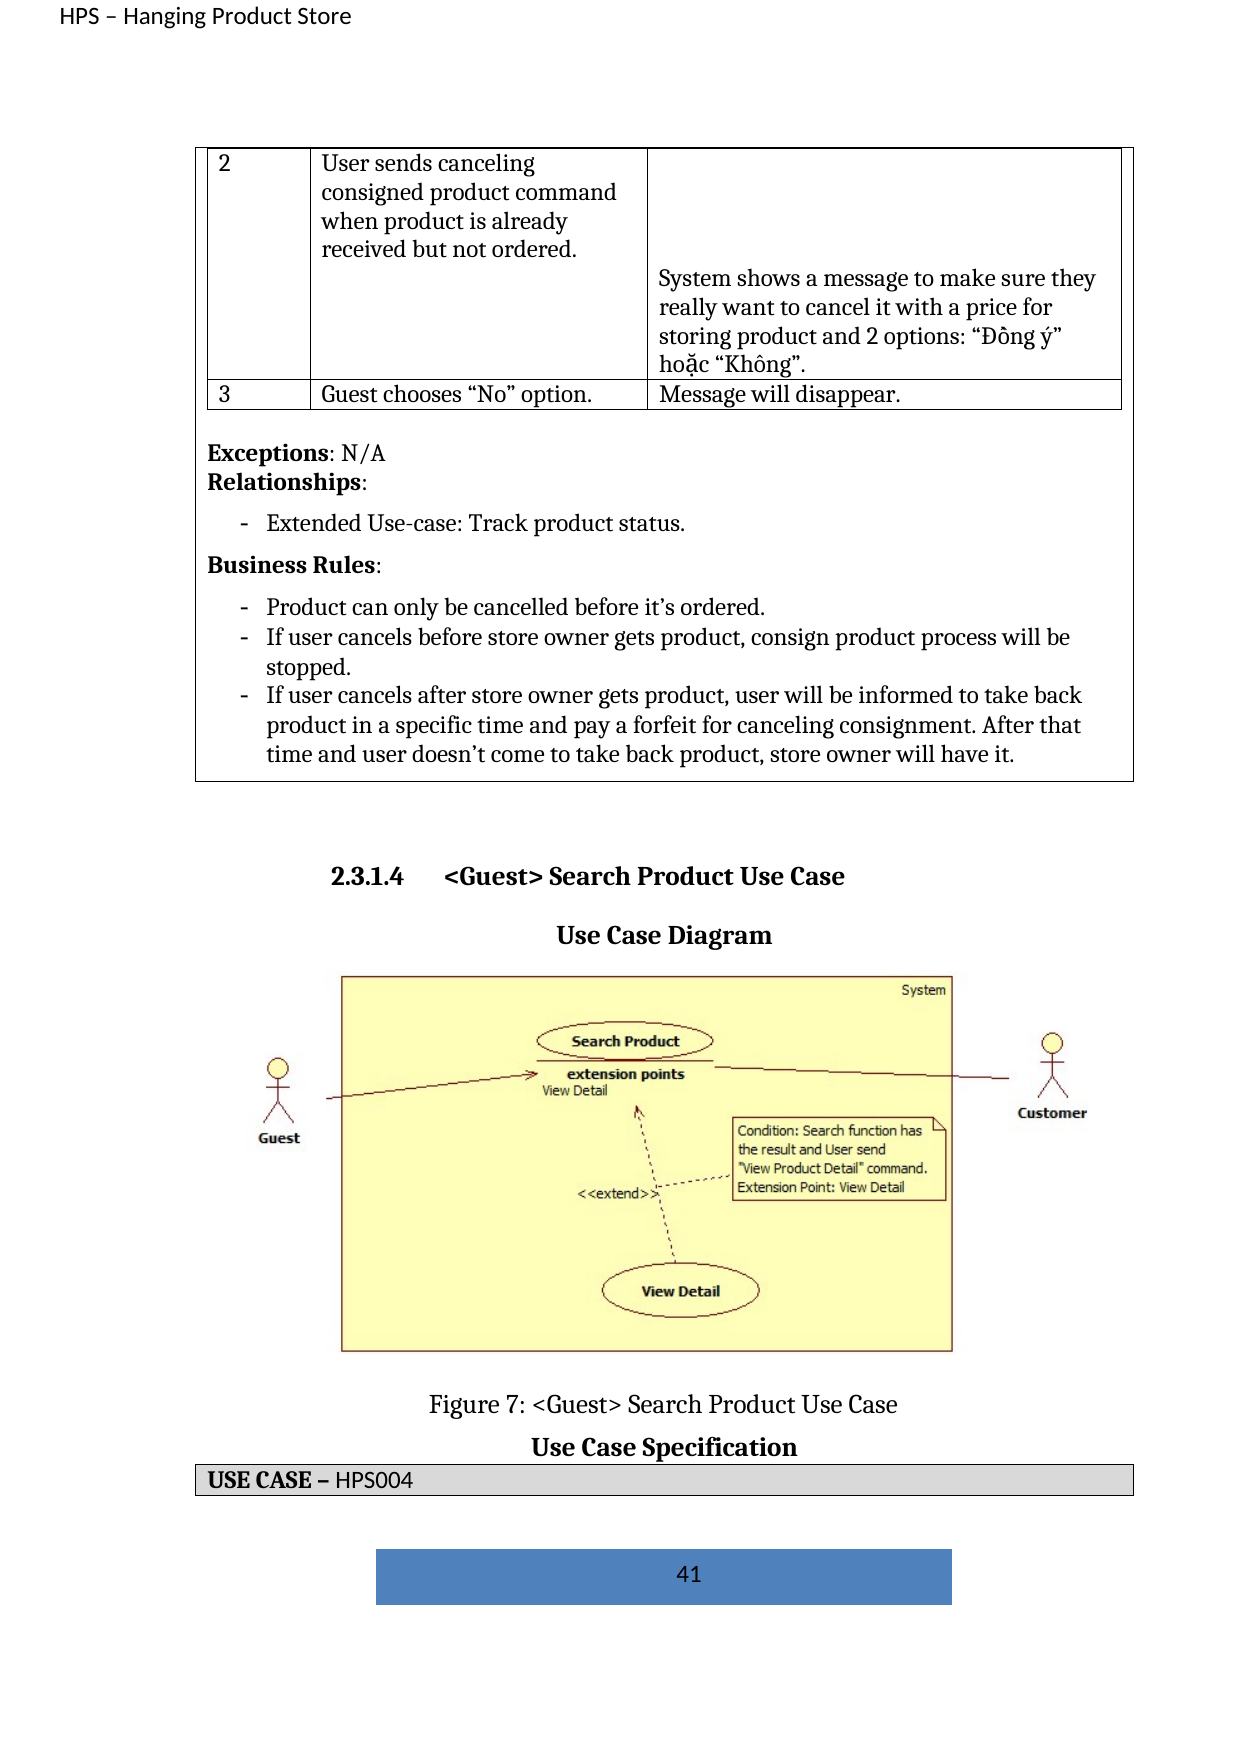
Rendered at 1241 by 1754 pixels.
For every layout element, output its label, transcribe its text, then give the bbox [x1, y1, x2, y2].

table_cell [196, 148, 1133, 781]
table_header USE CASE – [196, 1465, 1133, 1495]
text Use Case Specification [207, 1432, 1122, 1463]
subtitle <Guest> Search Product Use Case [331, 861, 1122, 892]
text Use Case Diagram [207, 920, 1122, 951]
picture [207, 951, 1122, 1377]
